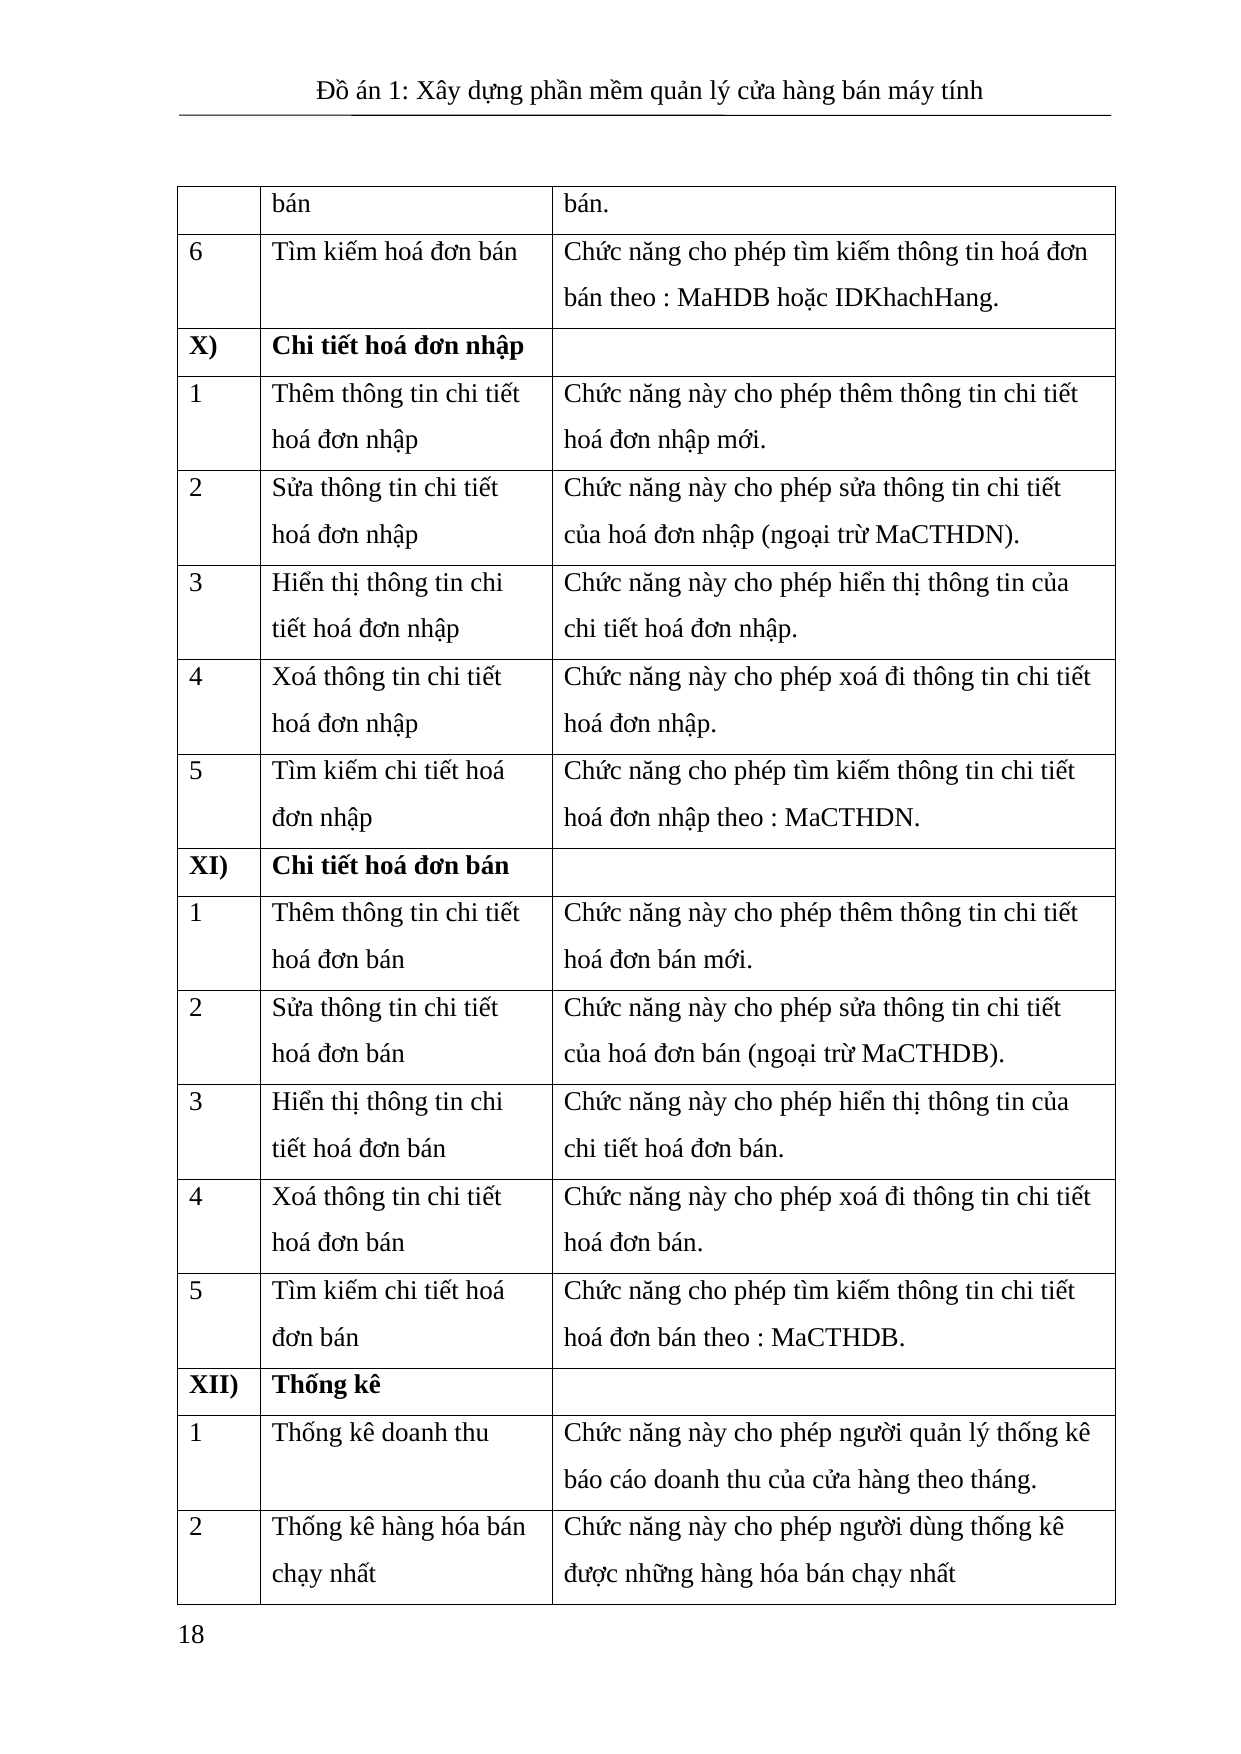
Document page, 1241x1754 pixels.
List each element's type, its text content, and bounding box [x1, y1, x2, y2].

table_cell 3 [178, 1085, 260, 1179]
table_cell Thống kê doanh thu [261, 1416, 552, 1509]
table_cell 5 [178, 187, 260, 234]
table_cell Chức năng này cho phép sửa thông tin chi tiết của hoá đơn nhập (ngoại trừ MaCTHDN). [553, 471, 1115, 565]
table_cell Chức năng này cho phép xoá đi thông tin chi tiết hoá đơn bán. [553, 1180, 1115, 1273]
table_cell Sửa thông tin chi tiết hoá đơn nhập [261, 471, 552, 565]
table_cell Hiển thị thông tin chi tiết hoá đơn nhập [261, 566, 552, 659]
table_cell Xoá thông tin chi tiết hoá đơn nhập [261, 660, 552, 753]
table_cell Chức năng này cho phép hiển thị thông tin của chi tiết hoá đơn bán. [553, 1085, 1115, 1179]
table_cell X) [178, 329, 260, 376]
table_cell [553, 187, 1115, 234]
table_cell Thêm thông tin chi tiết hoá đơn nhập [261, 377, 552, 470]
table_cell [553, 849, 1115, 896]
table_cell Chức năng này cho phép sửa thông tin chi tiết của hoá đơn bán (ngoại trừ MaCTHDB). [553, 991, 1115, 1084]
table_cell Chức năng này cho phép người dùng thống kê được những hàng hóa bán chạy nhất [553, 1511, 1115, 1604]
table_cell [261, 187, 552, 234]
table_cell Chức năng cho phép tìm kiếm thông tin chi tiết hoá đơn nhập theo : MaCTHDN. [553, 755, 1115, 848]
table_cell Xoá thông tin chi tiết hoá đơn bán [261, 1180, 552, 1273]
table_cell [553, 1369, 1115, 1415]
table_cell Chức năng này cho phép thêm thông tin chi tiết hoá đơn bán mới. [553, 897, 1115, 990]
table_cell 3 [178, 566, 260, 659]
table_cell 4 [178, 660, 260, 753]
table_cell 5 [178, 1274, 260, 1367]
table_cell Chức năng này cho phép người quản lý thống kê báo cáo doanh thu của cửa hàng theo tháng. [553, 1416, 1115, 1509]
table_cell Thêm thông tin chi tiết hoá đơn bán [261, 897, 552, 990]
table_cell XII) [178, 1369, 260, 1415]
table_cell 6 [178, 235, 260, 328]
table_cell 4 [178, 1180, 260, 1273]
table_cell Chức năng cho phép tìm kiếm thông tin chi tiết hoá đơn bán theo : MaCTHDB. [553, 1274, 1115, 1367]
table_cell Chức năng này cho phép hiển thị thông tin của chi tiết hoá đơn nhập. [553, 566, 1115, 659]
table_cell Chức năng này cho phép thêm thông tin chi tiết hoá đơn nhập mới. [553, 377, 1115, 470]
table_cell 1 [178, 1416, 260, 1509]
table_cell Tìm kiếm chi tiết hoá đơn bán [261, 1274, 552, 1367]
table_cell Tìm kiếm hoá đơn bán [261, 235, 552, 328]
table_cell Thống kê hàng hóa bán chạy nhất [261, 1511, 552, 1604]
table_cell Chi tiết hoá đơn nhập [261, 329, 552, 376]
table_cell 1 [178, 377, 260, 470]
table_cell 2 [178, 471, 260, 565]
table_cell Tìm kiếm chi tiết hoá đơn nhập [261, 755, 552, 848]
table_cell 1 [178, 897, 260, 990]
table_cell XI) [178, 849, 260, 896]
table_cell 5 [178, 755, 260, 848]
table_cell Chi tiết hoá đơn bán [261, 849, 552, 896]
table_cell [553, 329, 1115, 376]
table_cell Sửa thông tin chi tiết hoá đơn bán [261, 991, 552, 1084]
table_cell 2 [178, 991, 260, 1084]
table_cell Thống kê [261, 1369, 552, 1415]
table_cell Chức năng cho phép tìm kiếm thông tin hoá đơn bán theo : MaHDB hoặc IDKhachHang. [553, 235, 1115, 328]
table_cell 2 [178, 1511, 260, 1604]
table_cell Chức năng này cho phép xoá đi thông tin chi tiết hoá đơn nhập. [553, 660, 1115, 753]
table_cell Hiển thị thông tin chi tiết hoá đơn bán [261, 1085, 552, 1179]
